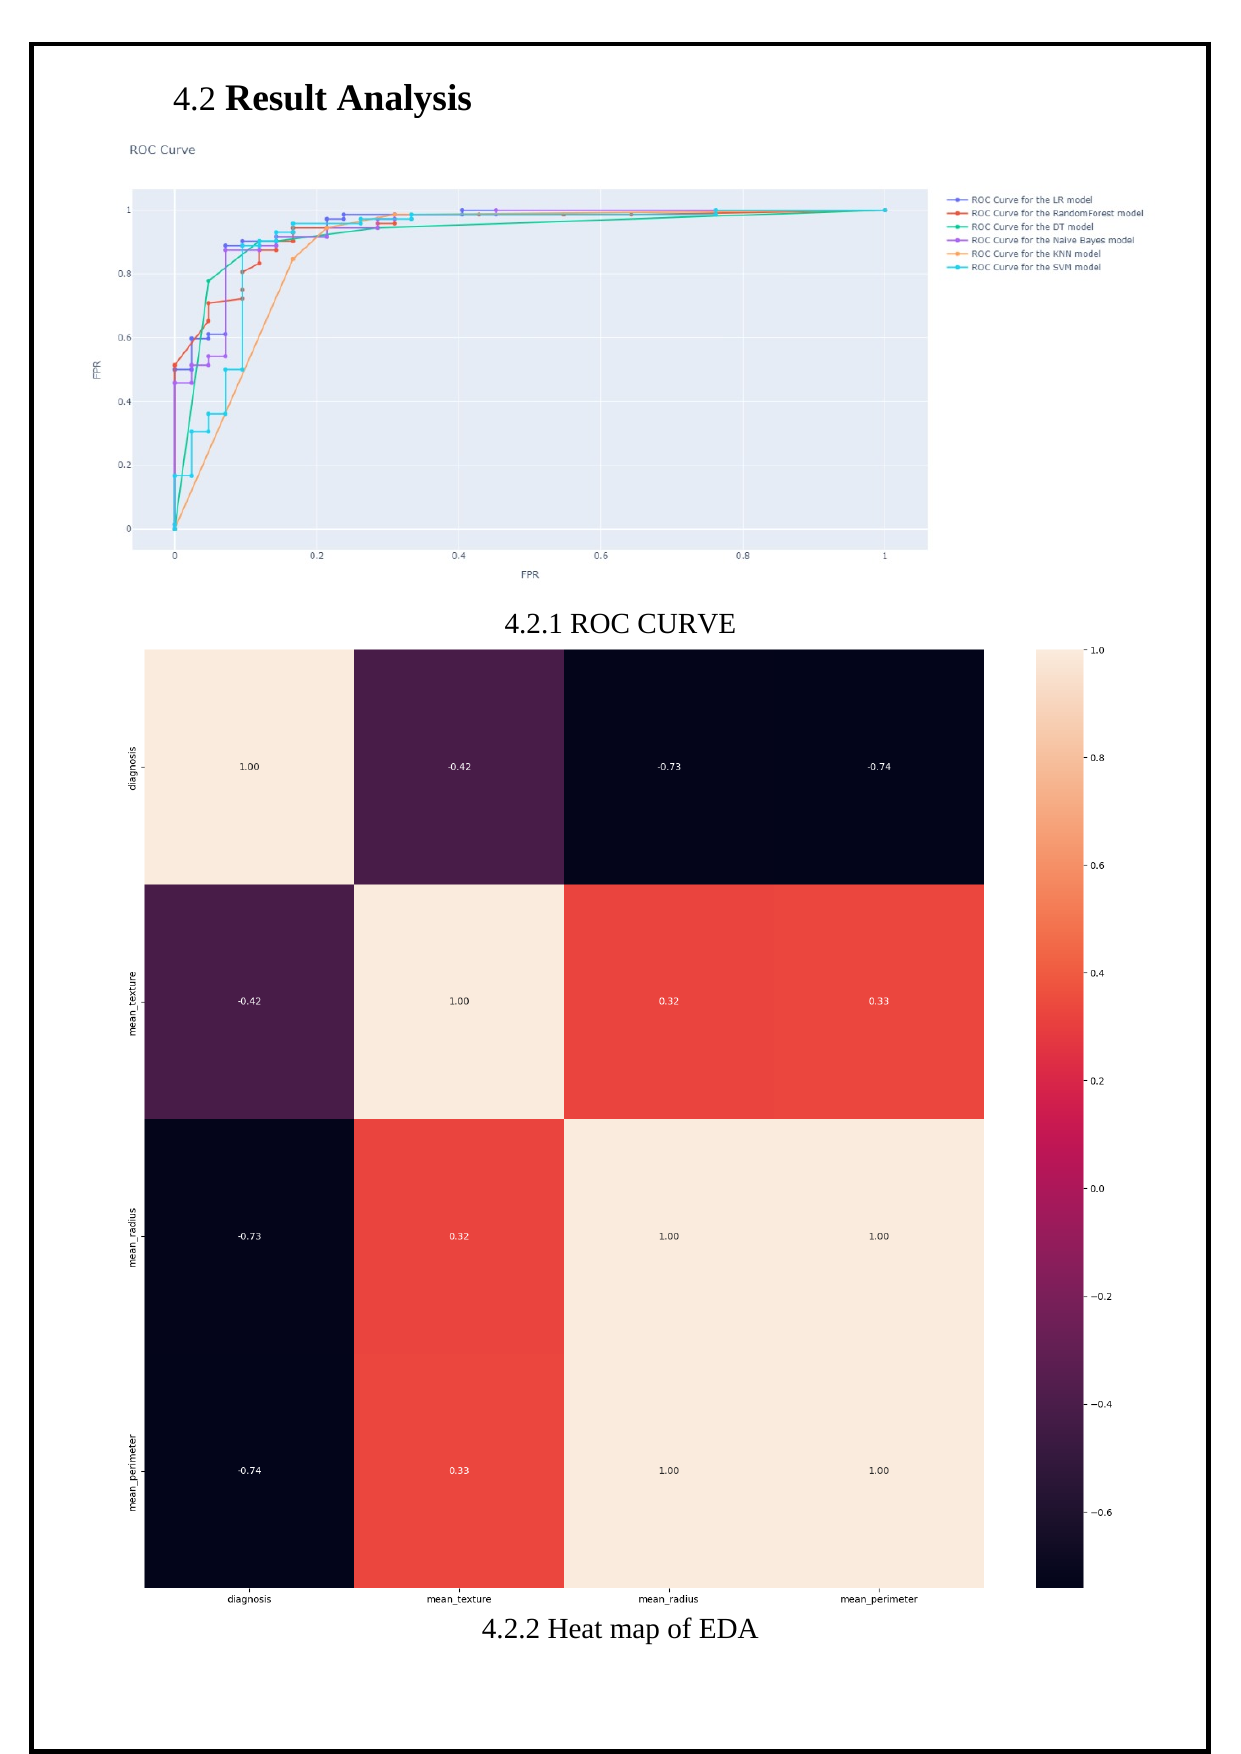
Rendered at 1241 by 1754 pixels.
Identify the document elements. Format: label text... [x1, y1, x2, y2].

text 4.2.2 Heat map of EDA [75, 1611, 1165, 1644]
list Result Analysis [173, 75, 1165, 118]
picture [121, 639, 1119, 1611]
text 4.2.1 ROC CURVE [75, 606, 1165, 639]
picture [75, 118, 1155, 606]
